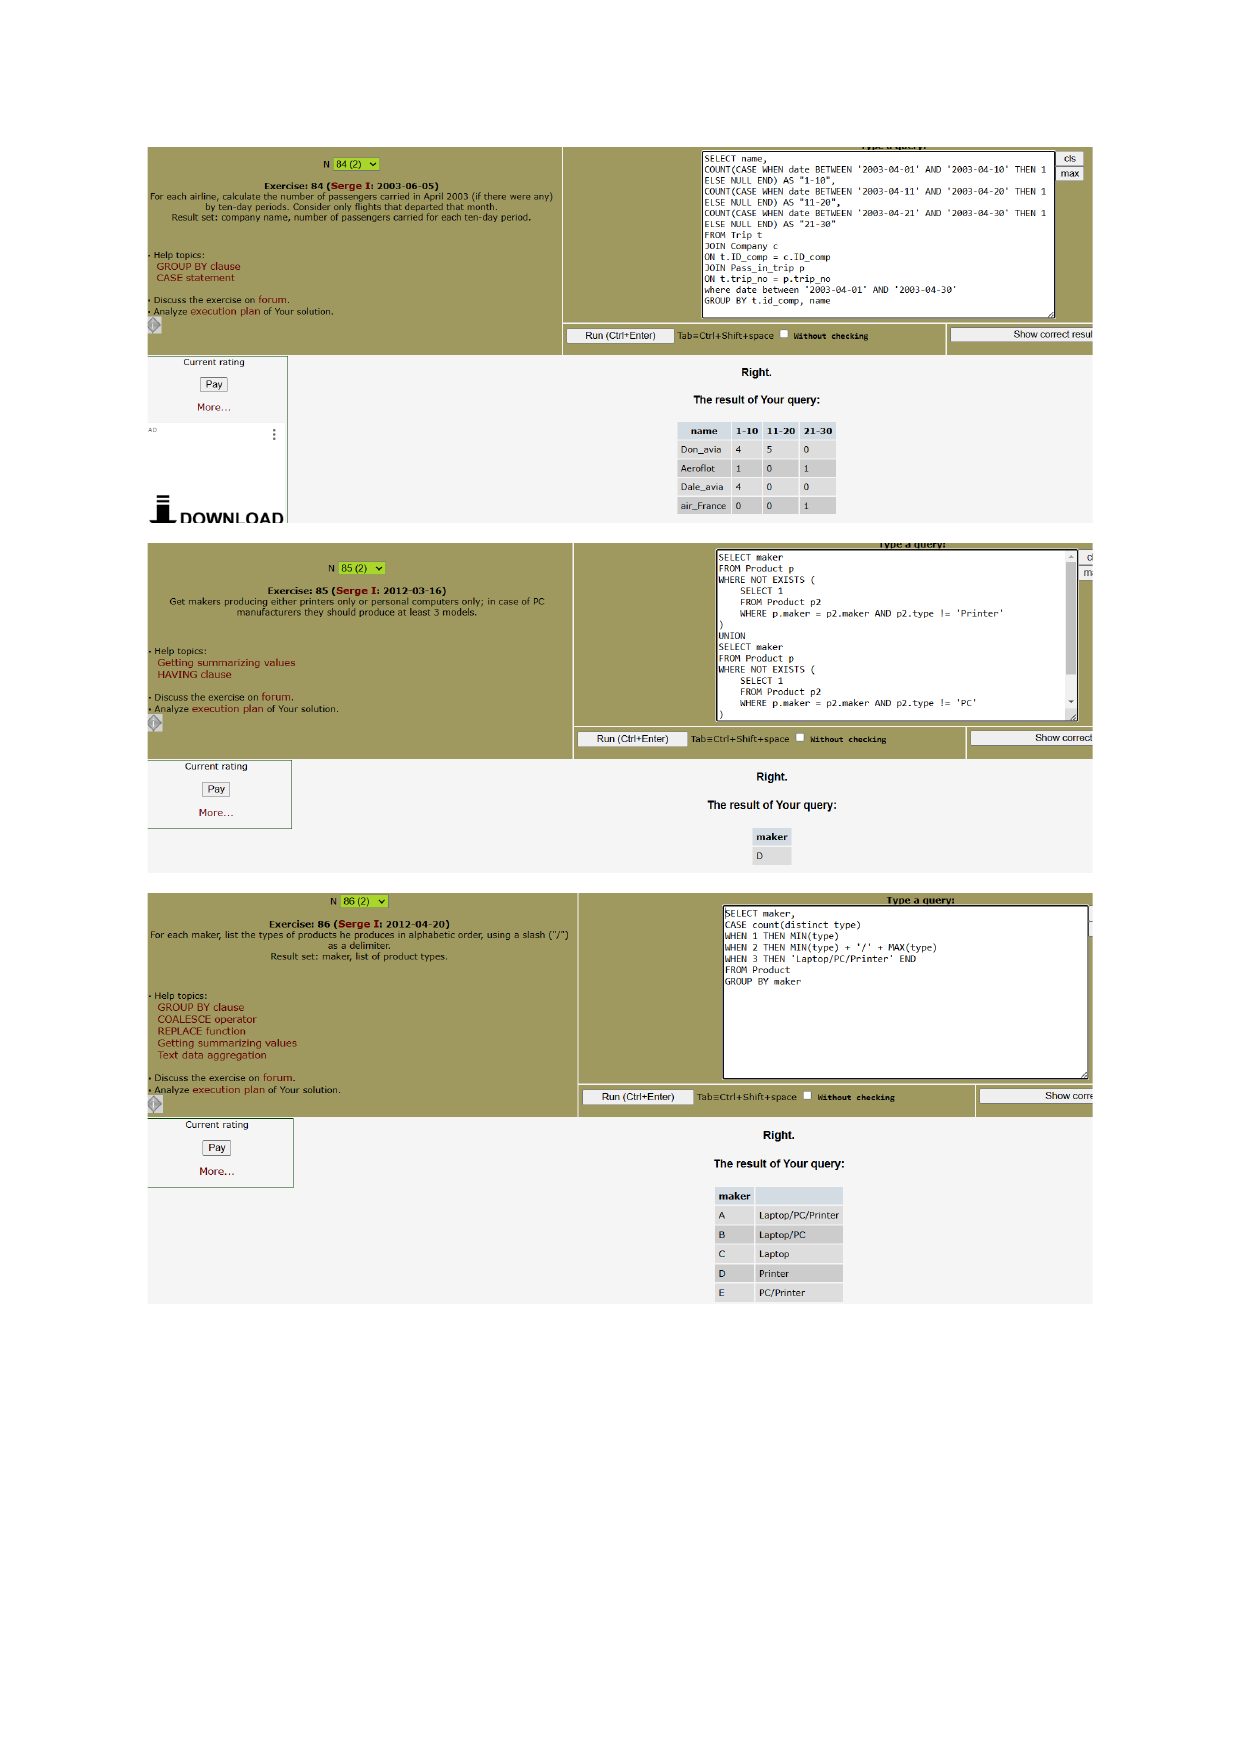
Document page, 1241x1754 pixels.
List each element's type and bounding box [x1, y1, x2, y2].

picture [147, 147, 1093, 523]
picture [147, 893, 1093, 1304]
picture [147, 543, 1093, 873]
